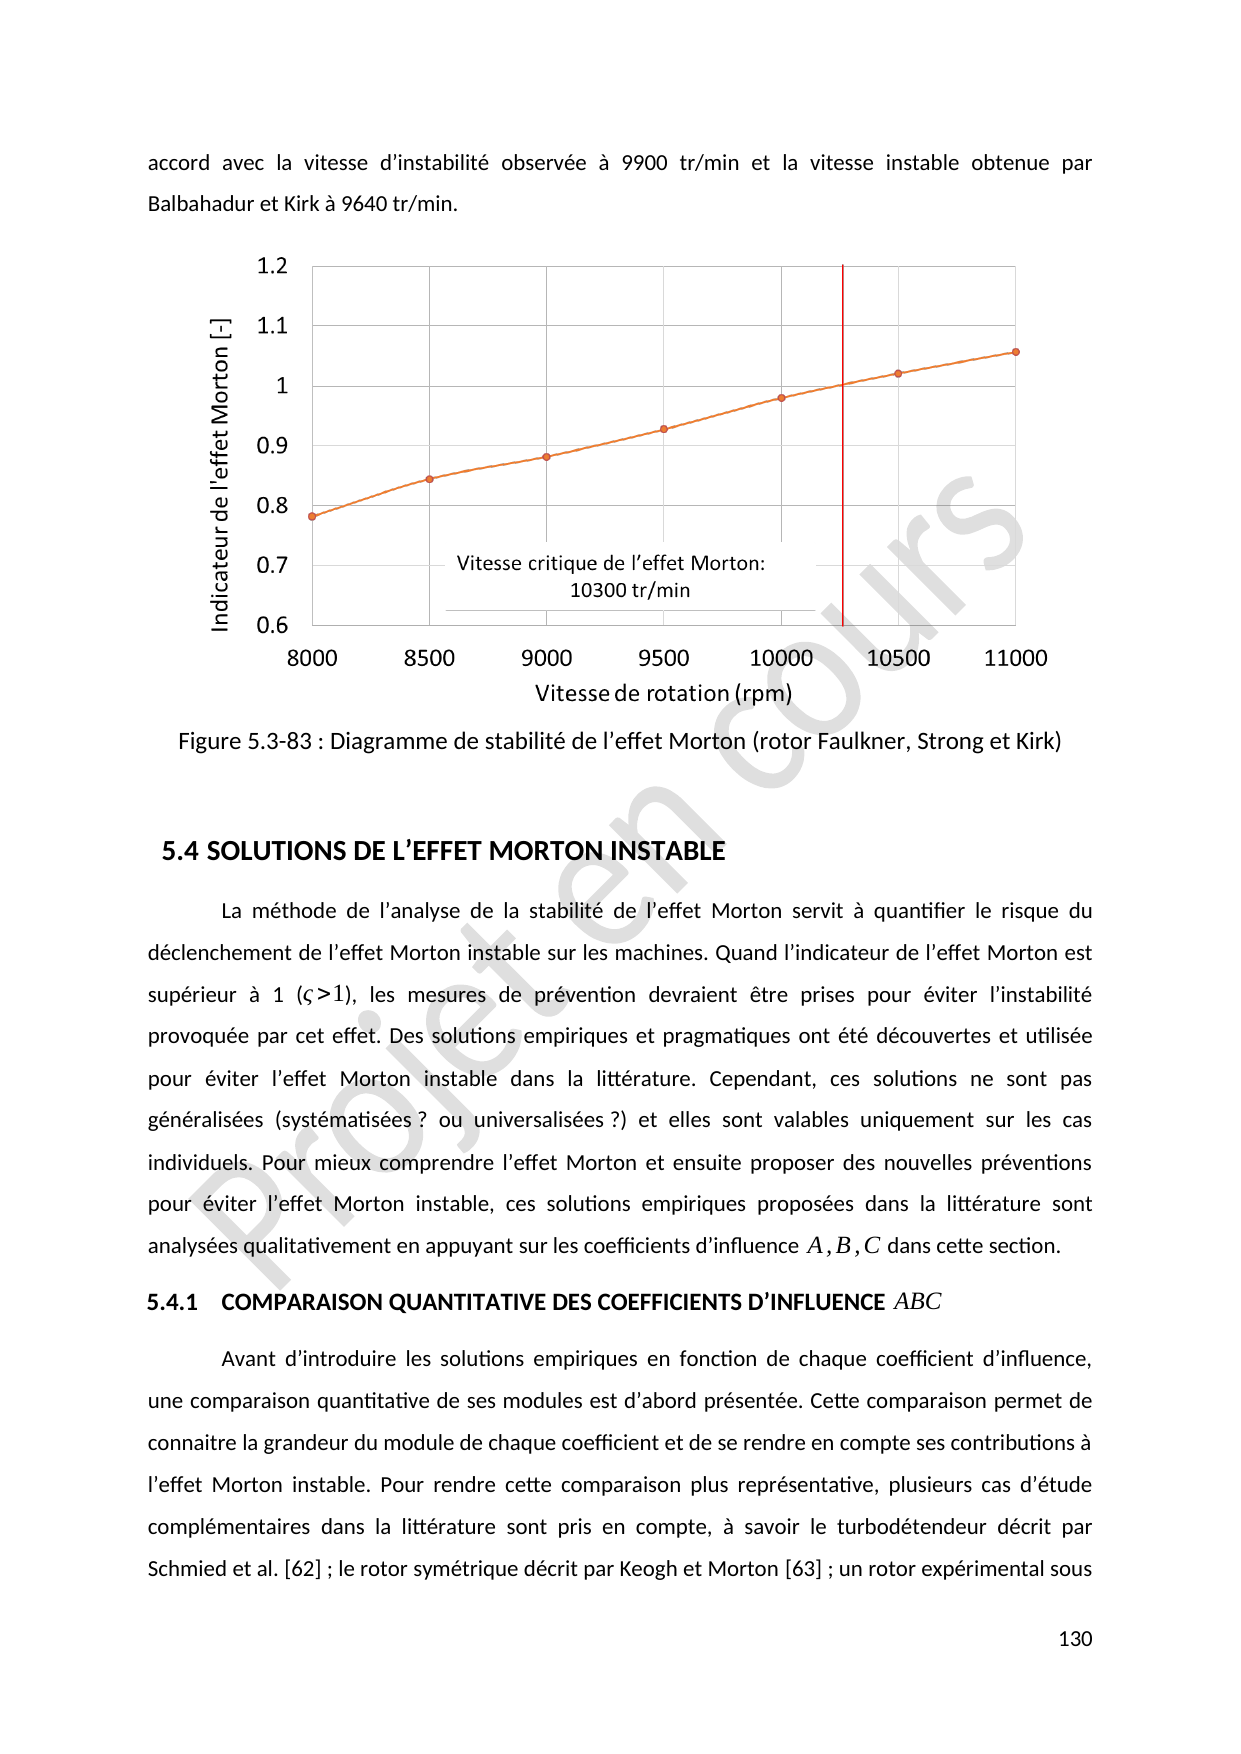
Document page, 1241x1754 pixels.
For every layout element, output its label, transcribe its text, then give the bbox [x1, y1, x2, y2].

text La méthode de l’analyse de la stabilité de l’effet Morton servit à quantifier le risque du déclenchement de l’effet Morton instable sur les machines. Quand l’indicateur de l’effet Morton est supérieur à 1 (), les mesures de prévention devraient être prises pour éviter l’instabilité provoquée par cet effet. Des solutions empiriques et pragmatiques ont été découvertes et utilisée pour éviter l’effet Morton instable dans la littérature. Cependant, ces solutions ne sont pas généralisées (systématisées ? ou universalisées ?) et elles sont valables uniquement sur les cas individuels. Pour mieux comprendre l’effet Morton et ensuite proposer des nouvelles préventions pour éviter l’effet Morton instable, ces solutions empiriques proposées dans la littérature sont analysées qualitativement en appuyant sur les coefficients d’influence dans cette section. [148, 896, 1093, 1259]
subtitle Solutions de l’effet Morton instable [161, 832, 1093, 868]
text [148, 1344, 1093, 1582]
subtitle Comparaison quantitative des coefficients d’influence [146, 1286, 1093, 1317]
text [148, 148, 1093, 218]
picture [184, 231, 1056, 711]
